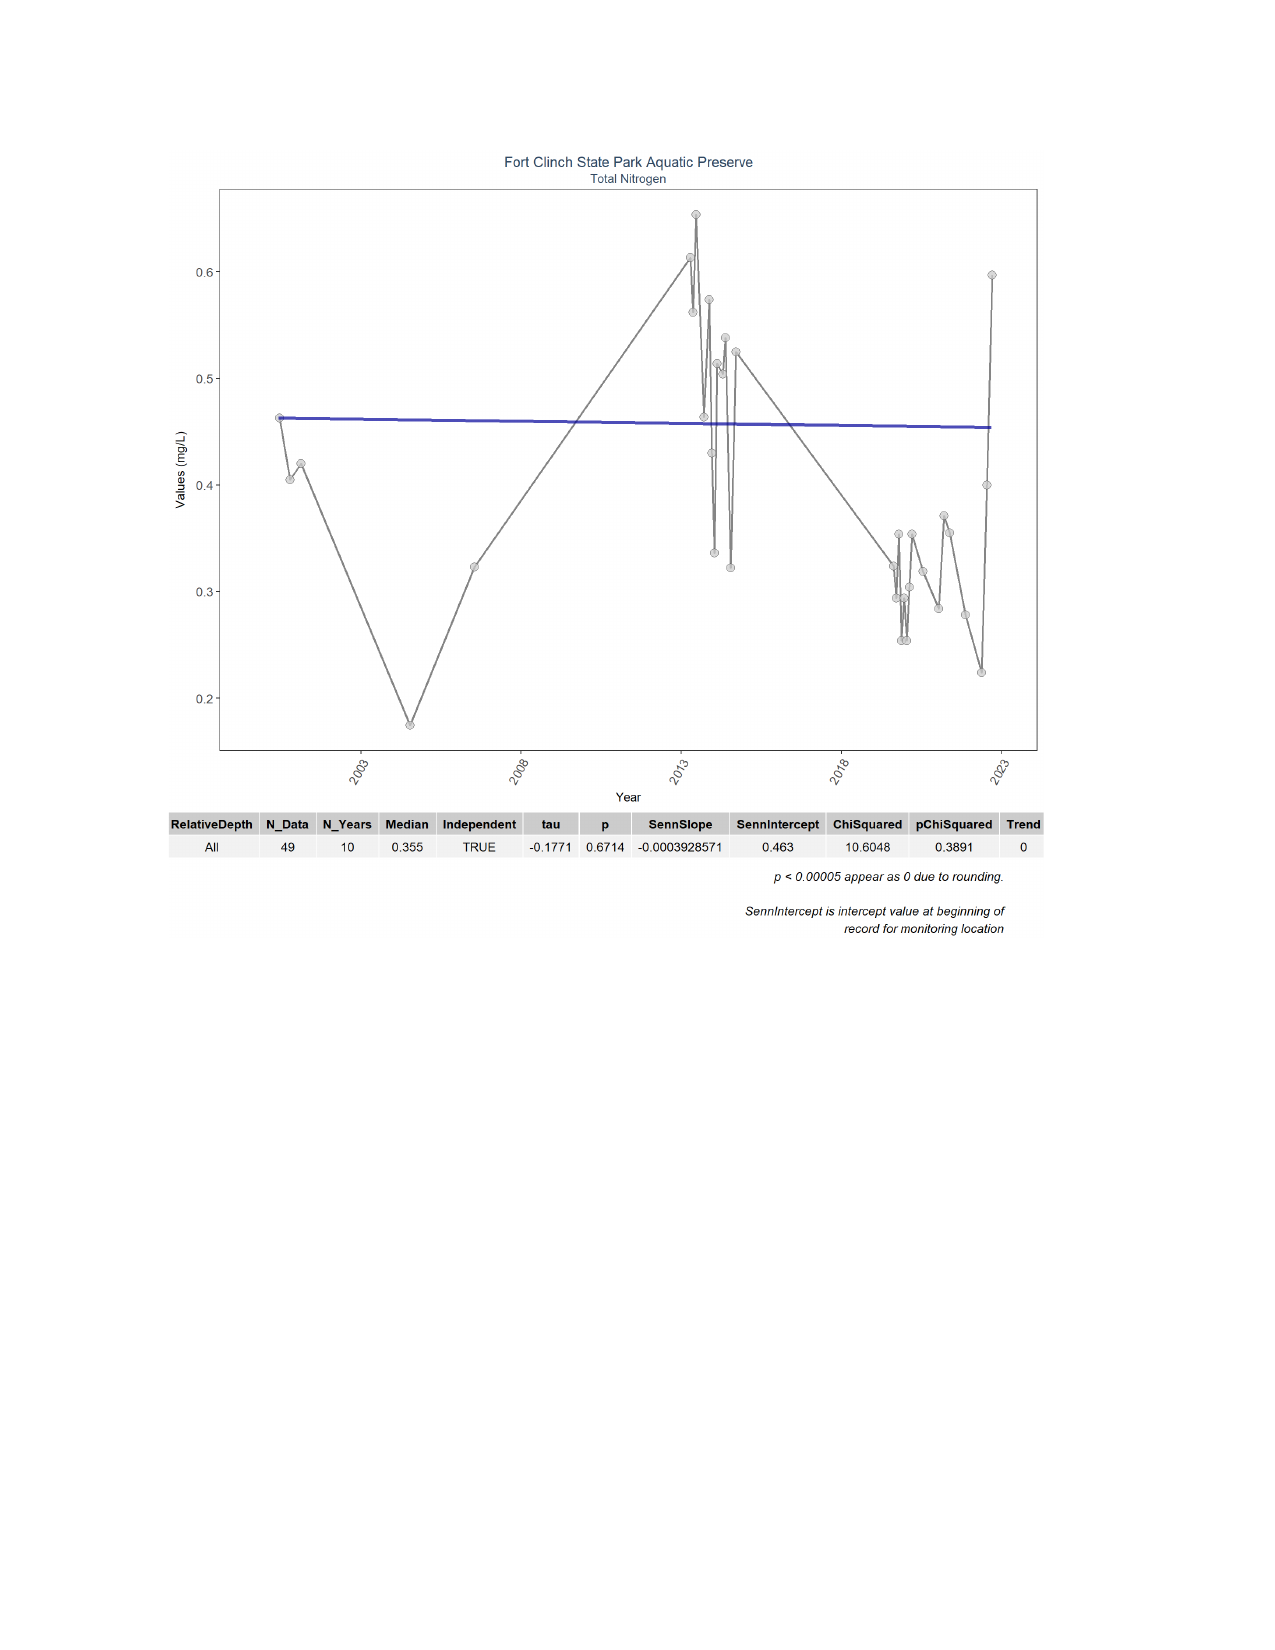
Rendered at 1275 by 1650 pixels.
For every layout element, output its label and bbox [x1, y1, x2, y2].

picture [168, 150, 1044, 938]
